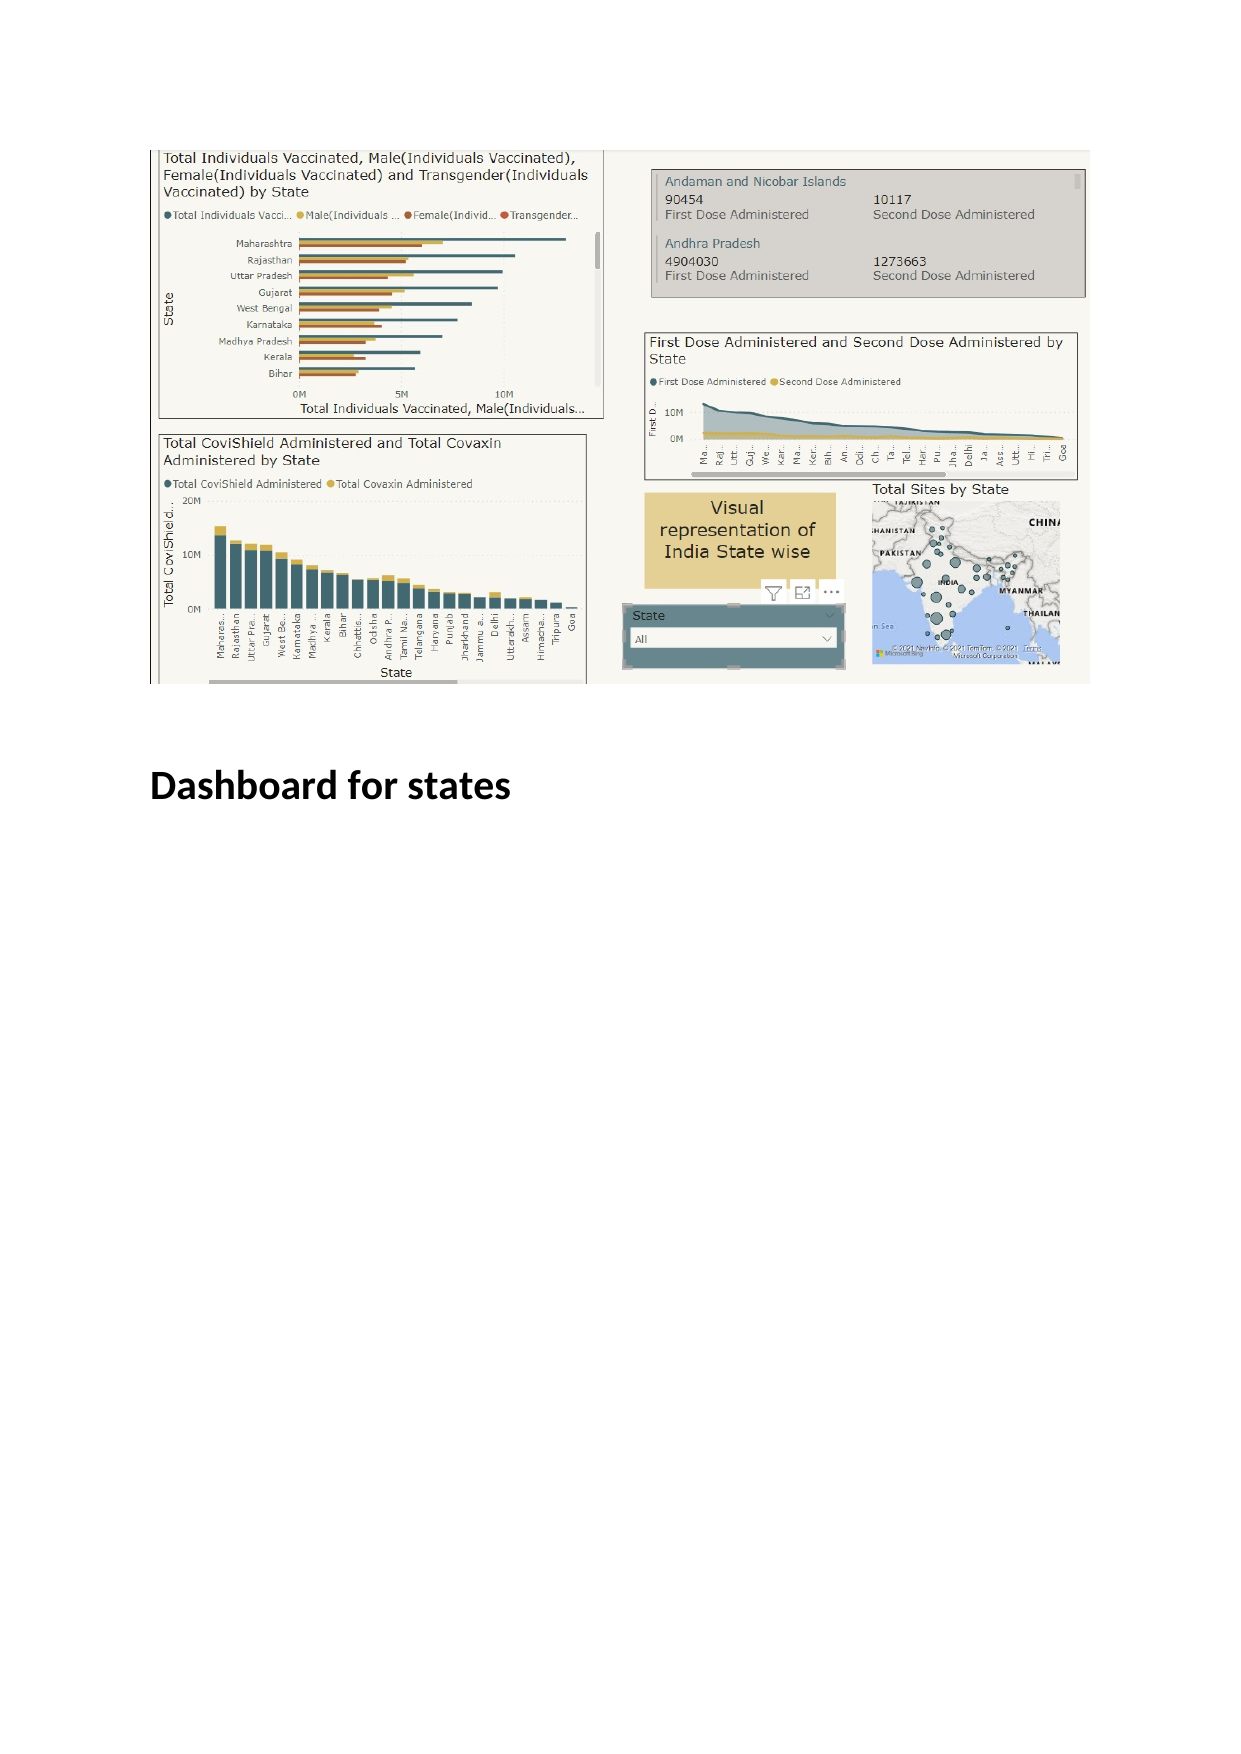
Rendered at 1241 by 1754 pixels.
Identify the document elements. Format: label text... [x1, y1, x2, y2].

picture [150, 150, 1091, 684]
text Dashboard for states [150, 759, 1090, 810]
